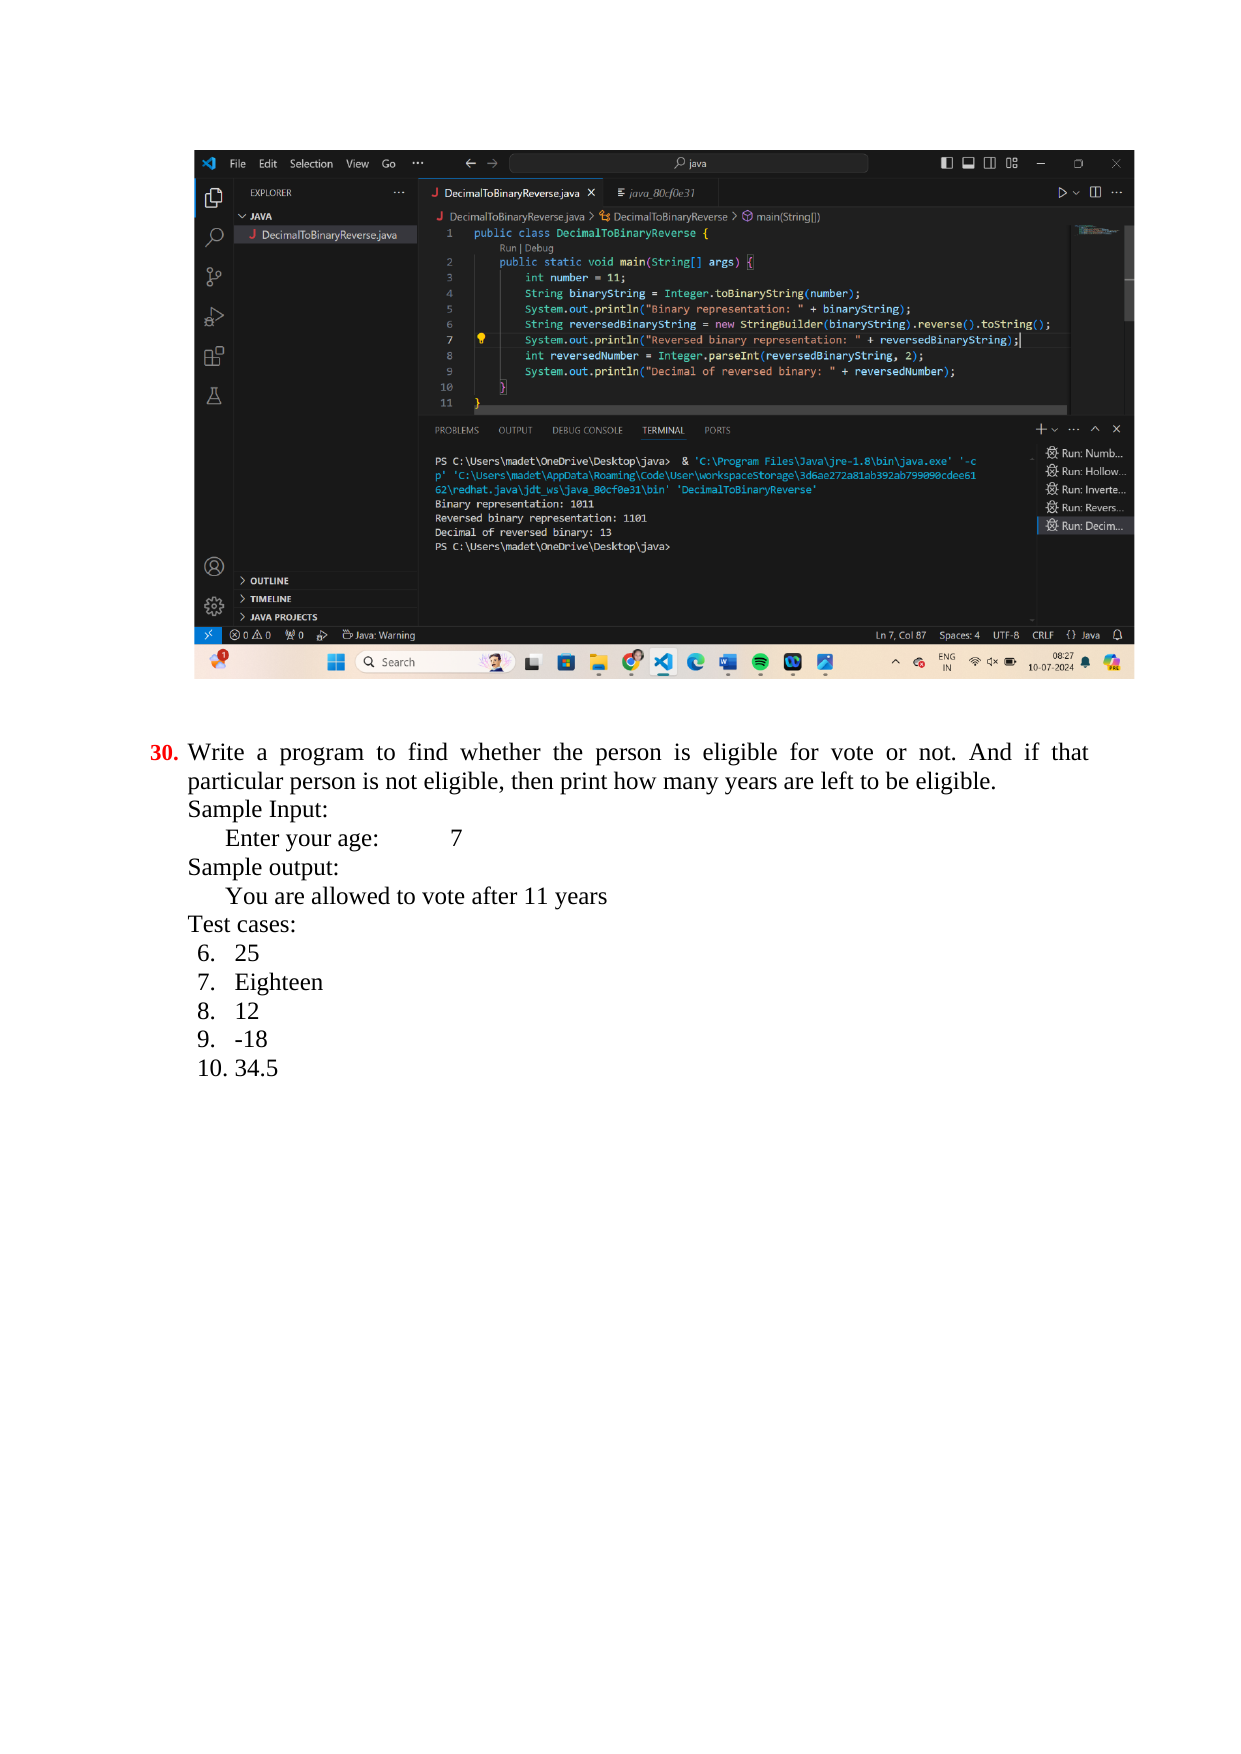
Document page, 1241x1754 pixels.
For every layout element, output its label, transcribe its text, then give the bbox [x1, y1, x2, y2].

list 34.5 [197, 1053, 1090, 1082]
list Test cases: [187, 909, 1090, 938]
list 25 [197, 938, 1090, 967]
list Sample Input: [187, 794, 1090, 823]
list 12 [197, 996, 1090, 1024]
list You are allowed to vote after 11 years [187, 881, 1090, 909]
list Eighteen [197, 967, 1090, 996]
list -18 [197, 1024, 1090, 1053]
list Enter your age: 7 [187, 823, 1090, 852]
list Write a program to find whether the person is eligible for vote or not. And if that particular person is not eligible, then print how many years are left to be eligible. [150, 737, 1090, 794]
list Sample output: [187, 852, 1090, 881]
picture [194, 150, 1135, 679]
